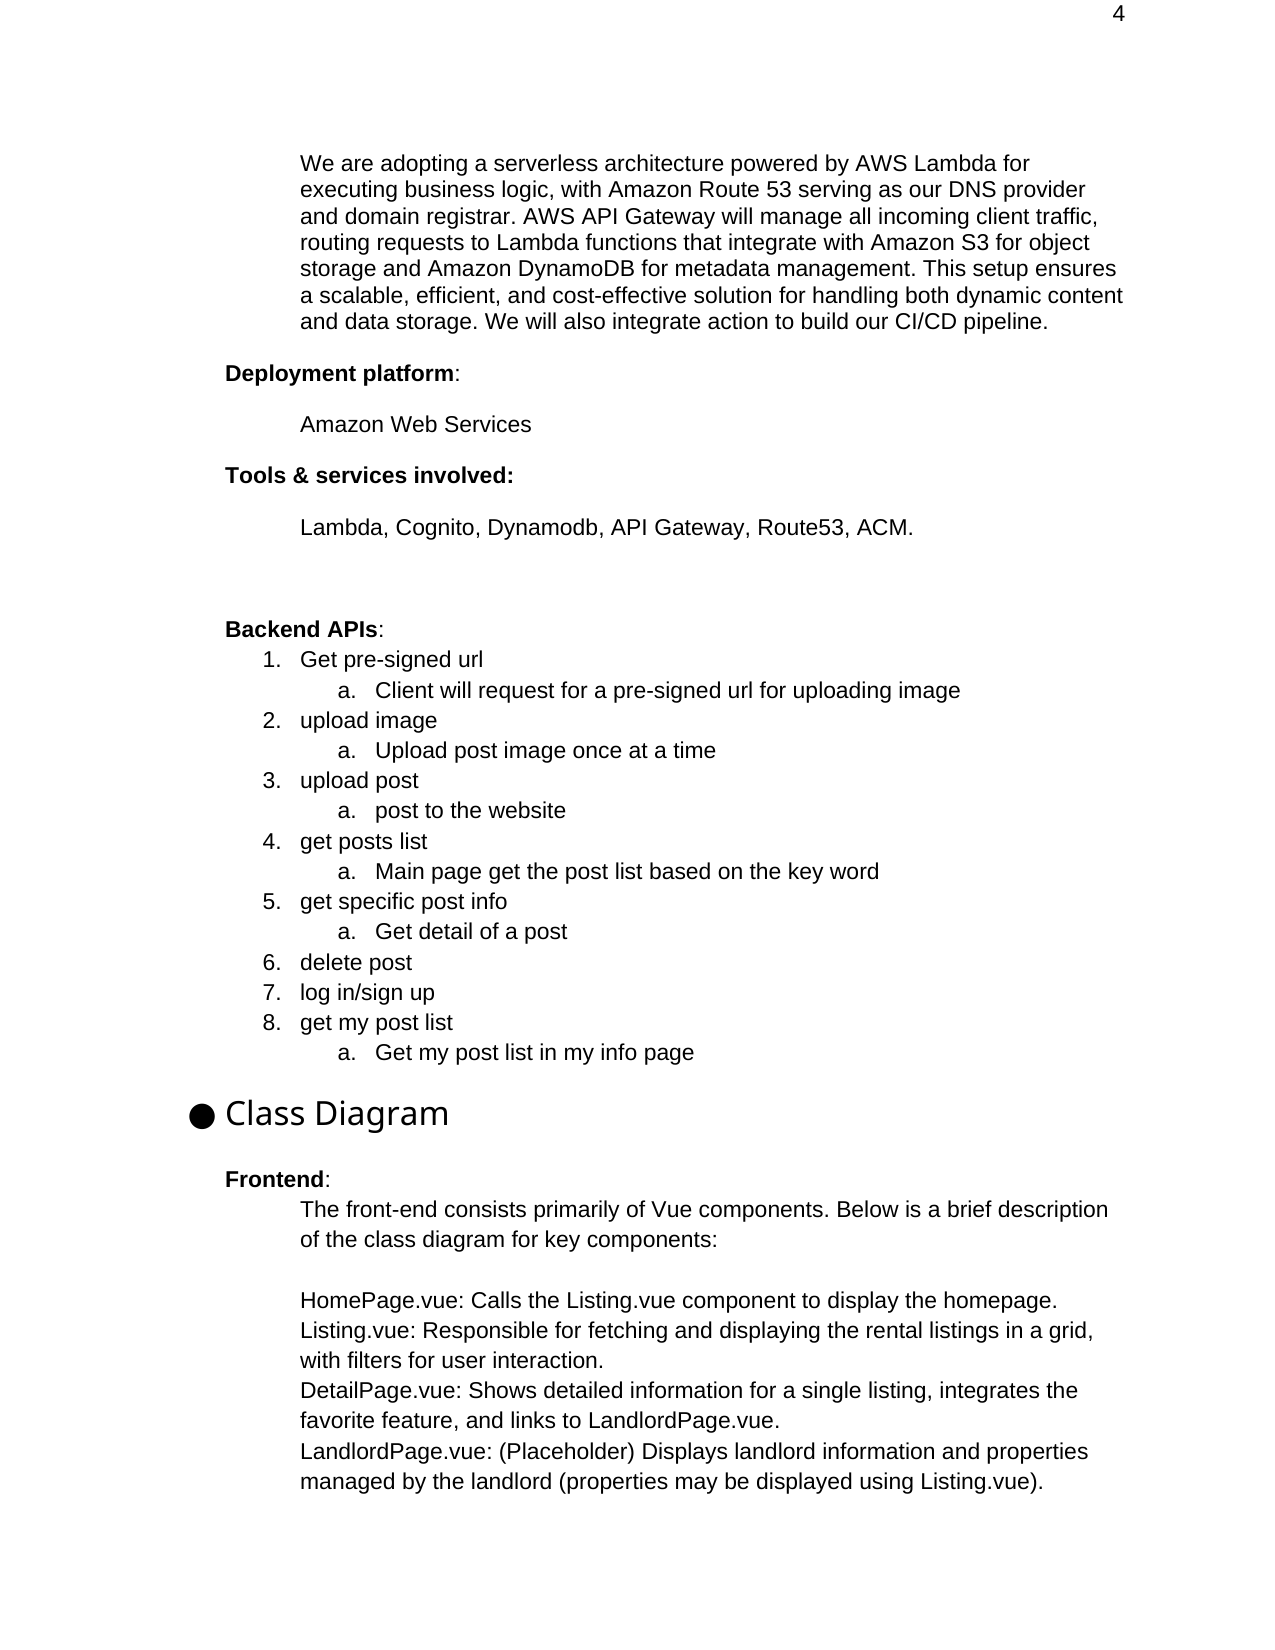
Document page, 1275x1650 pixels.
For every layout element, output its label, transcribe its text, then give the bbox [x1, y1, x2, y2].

text HomePage.vue: Calls the Listing.vue component to display the homepage. [300, 1287, 1125, 1313]
list Get pre-signed url [262, 646, 1125, 673]
list Client will request for a pre-signed url for uploading image [337, 677, 1125, 703]
text Tools & services involved: [150, 462, 1125, 488]
text Lambda, Cognito, Dynamodb, API Gateway, Route53, ACM. [225, 513, 1125, 540]
list Upload post image once at a time [337, 737, 1125, 763]
text Listing.vue: Responsible for fetching and displaying the rental listings in a grid, with filters for user interaction. [300, 1317, 1125, 1373]
list get posts list [262, 828, 1125, 854]
list delete post [262, 948, 1125, 975]
list post to the website [337, 797, 1125, 824]
text Deployment platform: [150, 359, 1125, 386]
list Main page get the post list based on the key word [337, 858, 1125, 884]
text Backend APIs: [225, 616, 1125, 643]
text We are adopting a serverless architecture powered by AWS Lambda for executing business logic, with Amazon Route 53 serving as our DNS provider and domain registrar. AWS API Gateway will manage all incoming client traffic, routing requests to Lambda functions that integrate with Amazon S3 for object storage and Amazon DynamoDB for metadata management. This setup ensures a scalable, efficient, and cost-effective solution for handling both dynamic content and data storage. We will also integrate action to build our CI/CD pipeline. [300, 150, 1125, 334]
list log in/sign up [262, 979, 1125, 1005]
text The front-end consists primarily of Vue components. Below is a brief description of the class diagram for key components: [300, 1196, 1125, 1253]
text LandlordPage.vue: (Placeholder) Displays landlord information and properties managed by the landlord (properties may be displayed using Listing.vue). [300, 1438, 1125, 1494]
subtitle Class Diagram [187, 1090, 1125, 1136]
list get specific post info [262, 888, 1125, 914]
text Frontend: [150, 1166, 1125, 1192]
list Get my post list in my info page [337, 1039, 1125, 1066]
list upload image [262, 707, 1125, 733]
list get my post list [262, 1009, 1125, 1035]
text Amazon Web Services [225, 411, 1125, 437]
list upload post [262, 767, 1125, 794]
text DetailPage.vue: Shows detailed information for a single listing, integrates the favorite feature, and links to LandlordPage.vue. [300, 1377, 1125, 1434]
list Get detail of a post [337, 918, 1125, 945]
